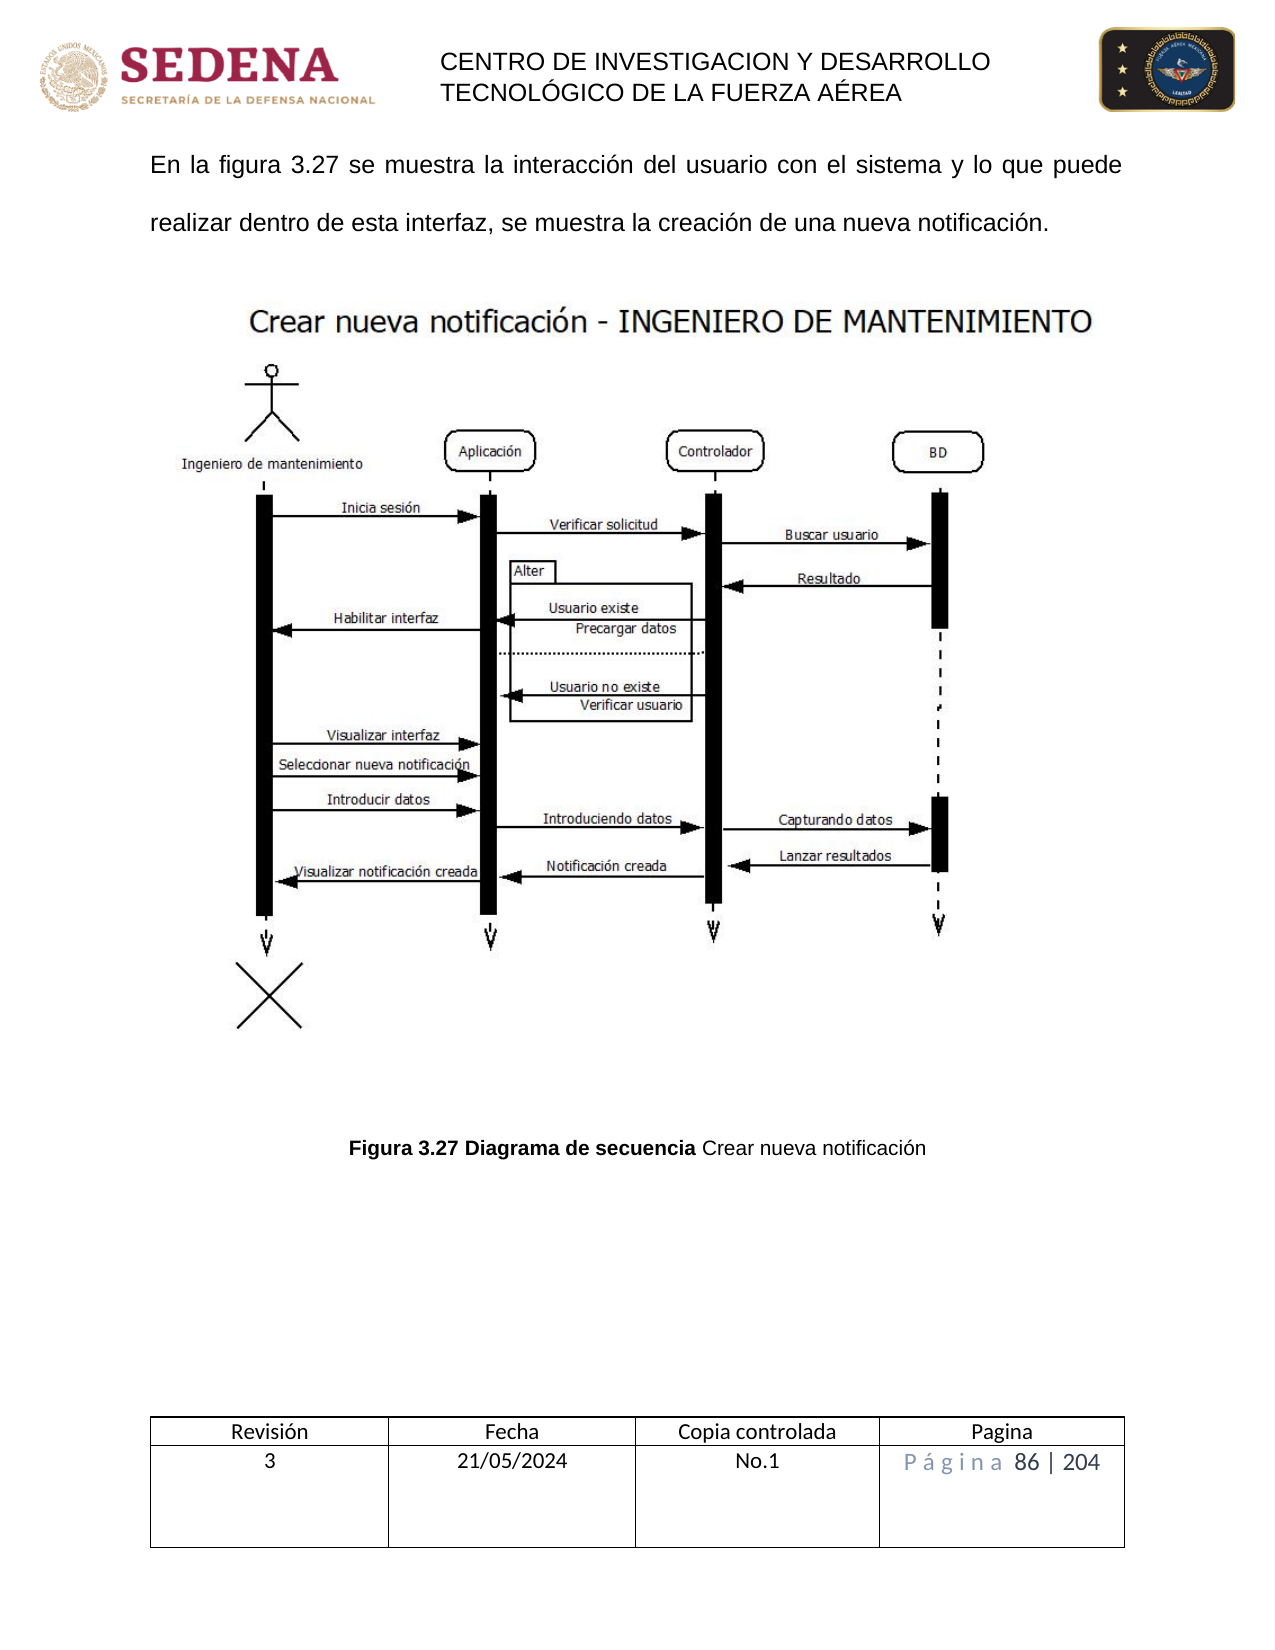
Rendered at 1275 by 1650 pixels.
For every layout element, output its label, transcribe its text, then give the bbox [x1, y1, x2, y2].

text Figura 3.27 Diagrama de secuencia Crear nueva notificación [150, 1136, 1125, 1159]
picture [175, 301, 1100, 1040]
picture [39, 27, 1236, 112]
text En la figura 3.27 se muestra la interacción del usuario con el sistema y lo que puede realizar dentro de esta interfaz, se muestra la creación de una nueva notificación. [150, 150, 1125, 236]
